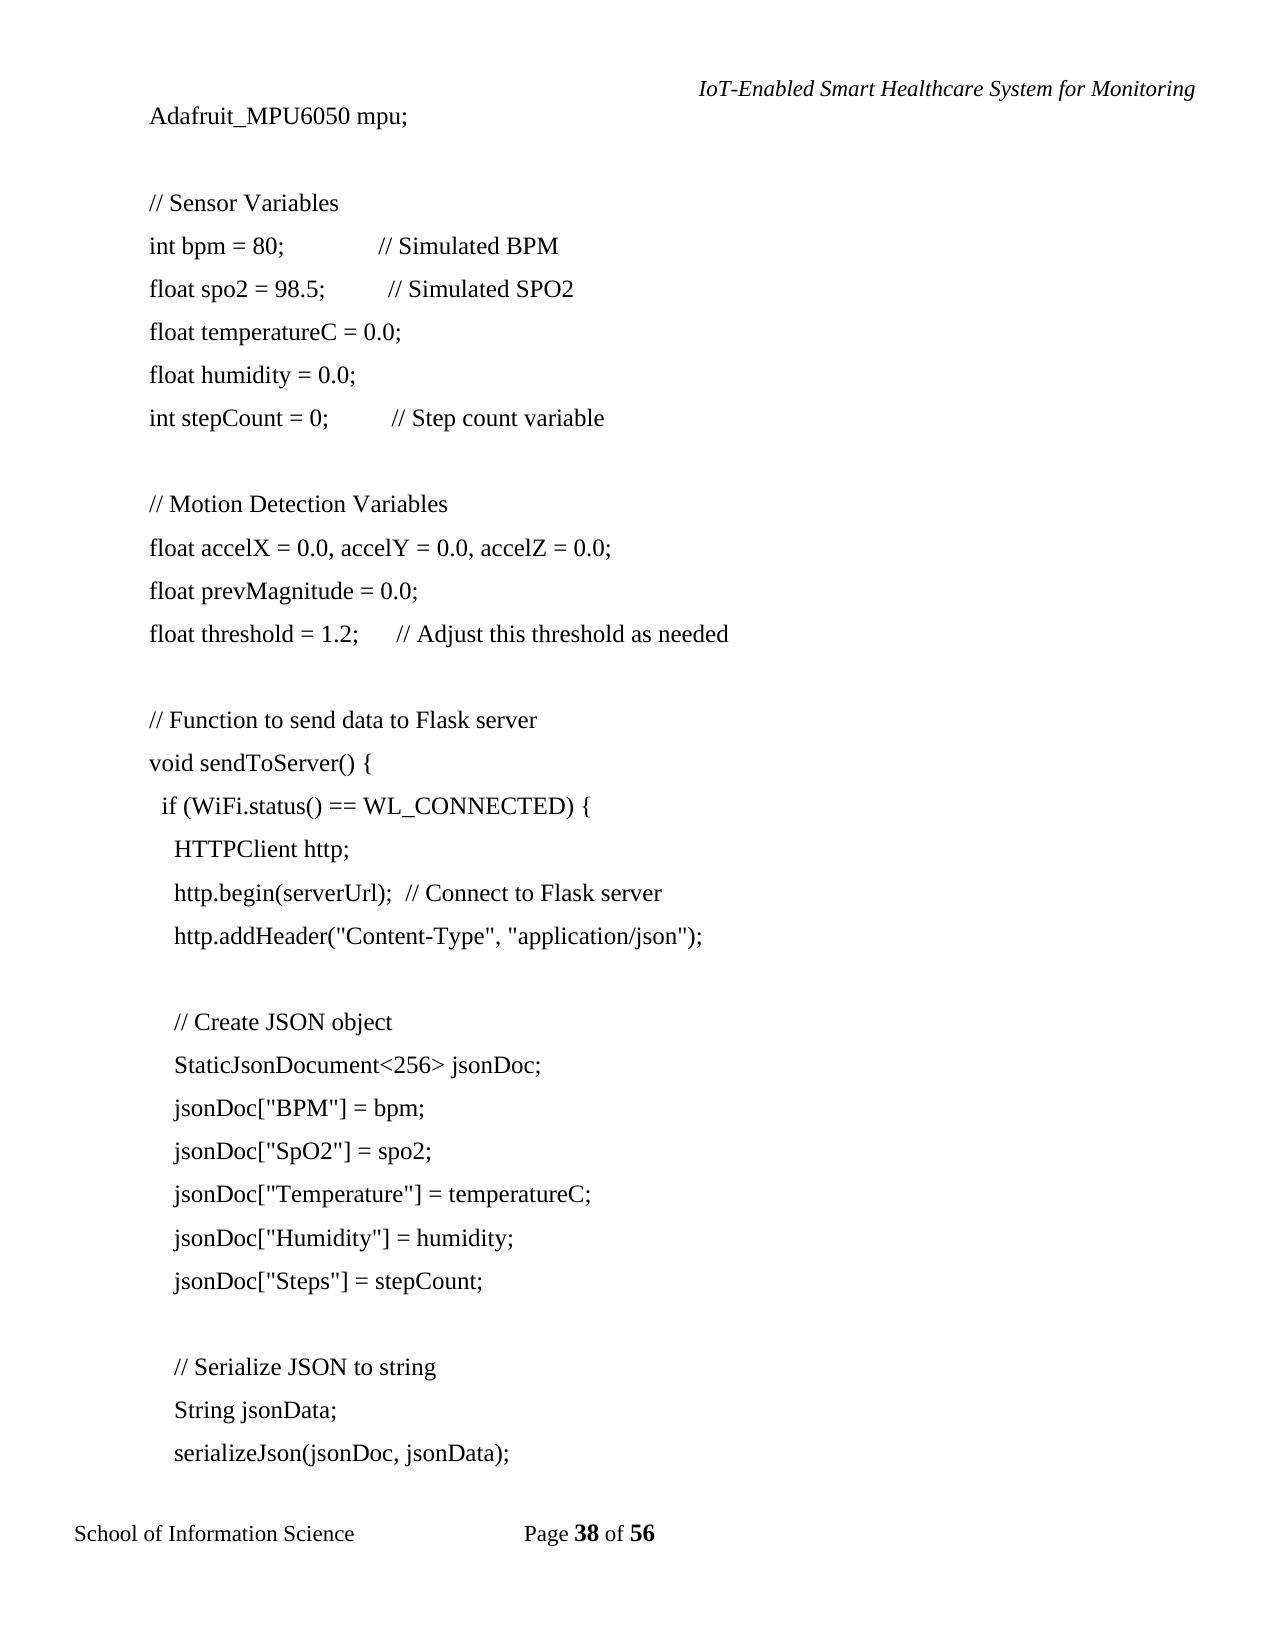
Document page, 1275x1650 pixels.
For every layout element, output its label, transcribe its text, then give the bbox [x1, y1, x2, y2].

text if (WiFi.status() == WL_CONNECTED) { [149, 791, 1216, 820]
text int stepCount = 0; // Step count variable [149, 403, 1216, 432]
text jsonDoc["BPM"] = bpm; [149, 1093, 1216, 1122]
text // Serialize JSON to string [149, 1352, 1216, 1381]
text float temperatureC = 0.0; [149, 317, 1216, 346]
text float spo2 = 98.5; // Simulated SPO2 [149, 274, 1216, 303]
text float prevMagnitude = 0.0; [149, 576, 1216, 604]
text // Function to send data to Flask server [149, 705, 1216, 734]
text jsonDoc["Steps"] = stepCount; [149, 1266, 1216, 1294]
text int bpm = 80; // Simulated BPM [149, 231, 1216, 259]
text Adafruit_MPU6050 mpu; [149, 101, 1216, 130]
text float humidity = 0.0; [149, 360, 1216, 389]
text jsonDoc["SpO2"] = spo2; [149, 1136, 1216, 1165]
text http.addHeader("Content-Type", "application/json"); [149, 921, 1216, 949]
text void sendToServer() { [149, 748, 1216, 777]
text String jsonData; [149, 1395, 1216, 1424]
text float threshold = 1.2; // Adjust this threshold as needed [149, 619, 1216, 648]
text float accelX = 0.0, accelY = 0.0, accelZ = 0.0; [149, 533, 1216, 561]
text // Motion Detection Variables [149, 489, 1216, 518]
text serializeJson(jsonDoc, jsonData); [149, 1438, 1216, 1467]
text http.begin(serverUrl); // Connect to Flask server [149, 878, 1216, 906]
text jsonDoc["Temperature"] = temperatureC; [149, 1179, 1216, 1208]
text // Sensor Variables [149, 188, 1216, 216]
text jsonDoc["Humidity"] = humidity; [149, 1223, 1216, 1251]
text // Create JSON object [149, 1007, 1216, 1036]
text HTTPClient http; [149, 834, 1216, 863]
text StaticJsonDocument<256> jsonDoc; [149, 1050, 1216, 1079]
